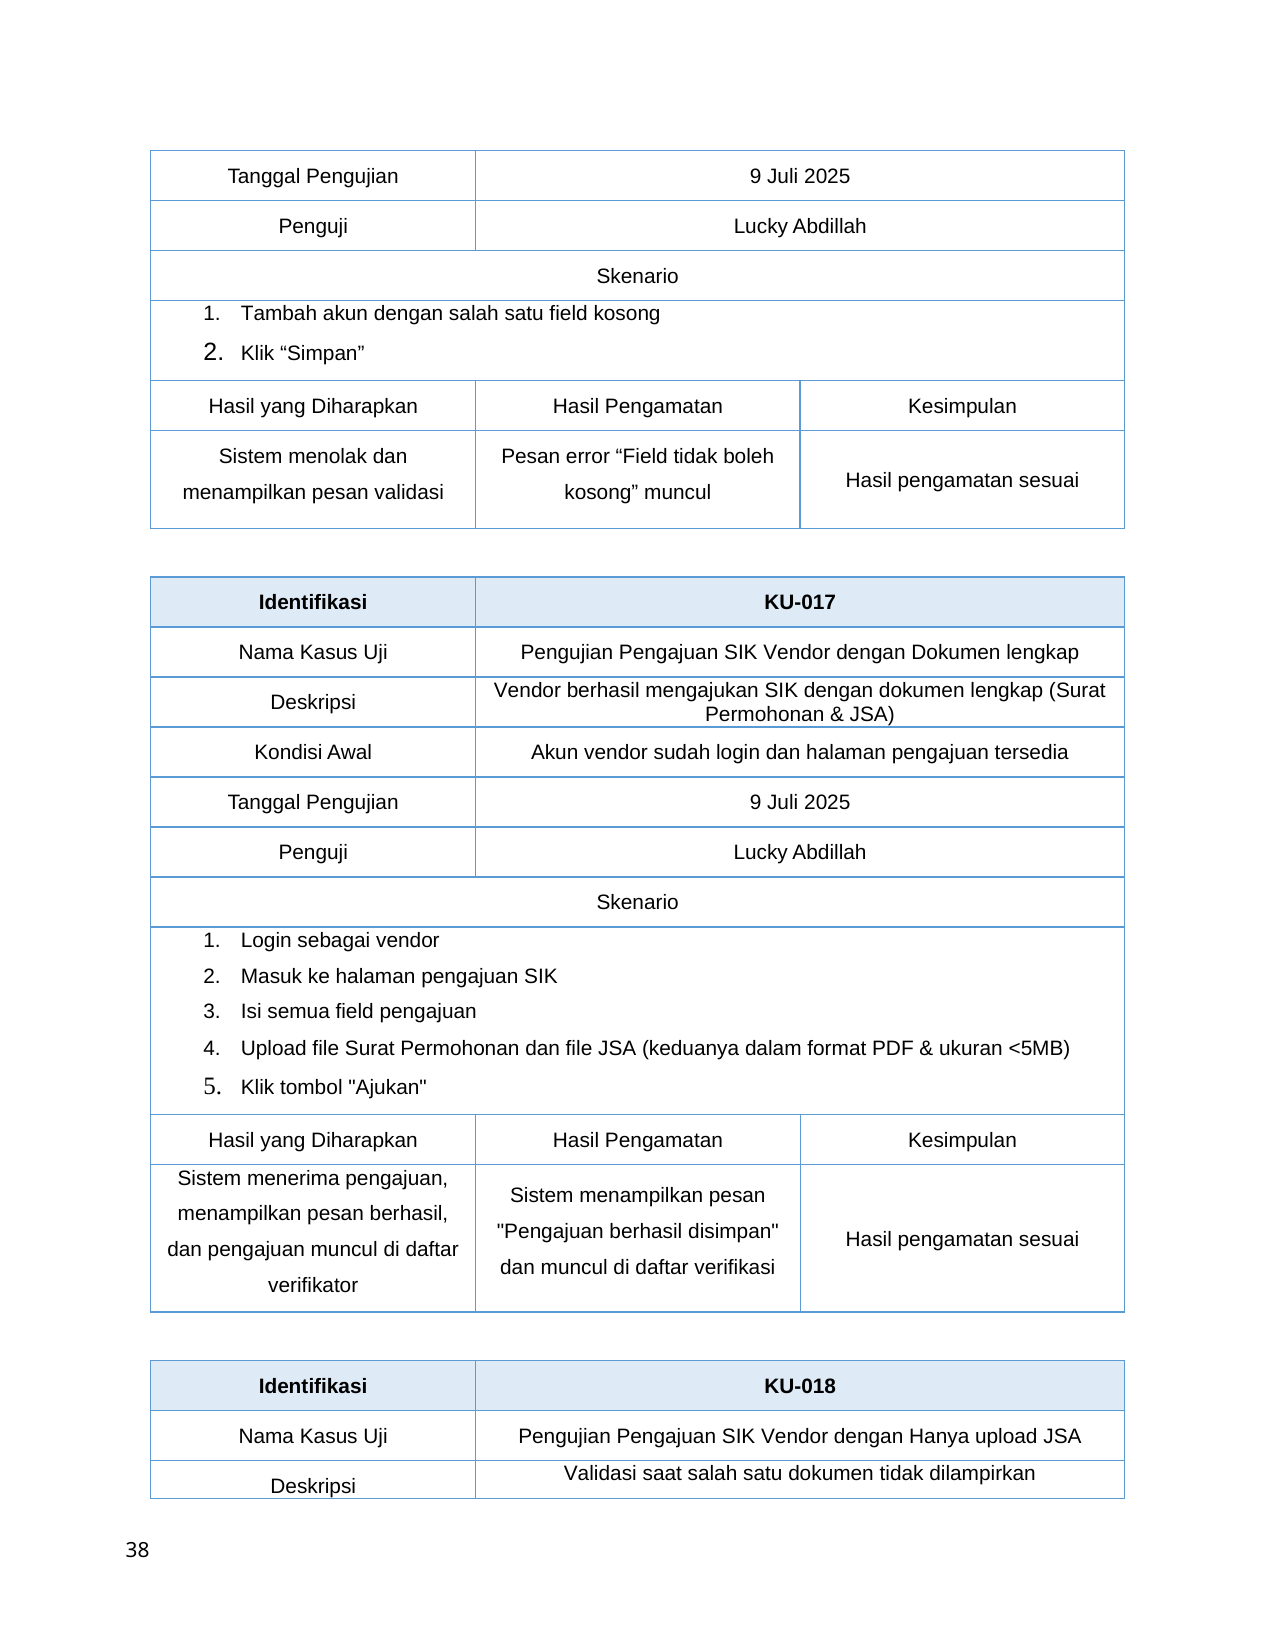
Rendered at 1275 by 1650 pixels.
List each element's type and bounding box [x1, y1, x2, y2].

table_cell [151, 1115, 475, 1164]
table_cell [151, 301, 1124, 380]
table_cell [476, 151, 1124, 200]
table_cell [151, 251, 1124, 300]
table_cell [151, 1461, 475, 1497]
table_cell [476, 728, 1124, 776]
table_cell [151, 201, 475, 250]
table_cell [151, 628, 475, 676]
table_cell [476, 628, 1124, 676]
table_cell [801, 1165, 1124, 1311]
table_cell [151, 878, 1124, 926]
table_cell [151, 778, 475, 826]
table_cell [151, 678, 475, 726]
table_cell [801, 381, 1124, 430]
table_cell [151, 151, 475, 200]
table_cell [151, 431, 475, 528]
table_cell [476, 828, 1124, 876]
table_cell [151, 381, 475, 430]
table_cell [476, 1165, 800, 1311]
table_cell [476, 678, 1124, 726]
table_header [476, 578, 1124, 626]
table_cell [801, 1115, 1124, 1164]
table_header [151, 578, 475, 626]
table_cell [476, 778, 1124, 826]
table_header [476, 1361, 1124, 1410]
table_cell [801, 431, 1124, 528]
table_cell [476, 1461, 1124, 1497]
table_cell [476, 201, 1124, 250]
table_cell [476, 1411, 1124, 1460]
table_cell [151, 728, 475, 776]
table_cell [151, 1411, 475, 1460]
table_cell [151, 928, 1124, 1114]
table_cell [476, 431, 799, 528]
table_cell [476, 1115, 800, 1164]
table_cell [151, 1165, 475, 1311]
table_cell [151, 828, 475, 876]
table_cell [476, 381, 799, 430]
table_header [151, 1361, 475, 1410]
